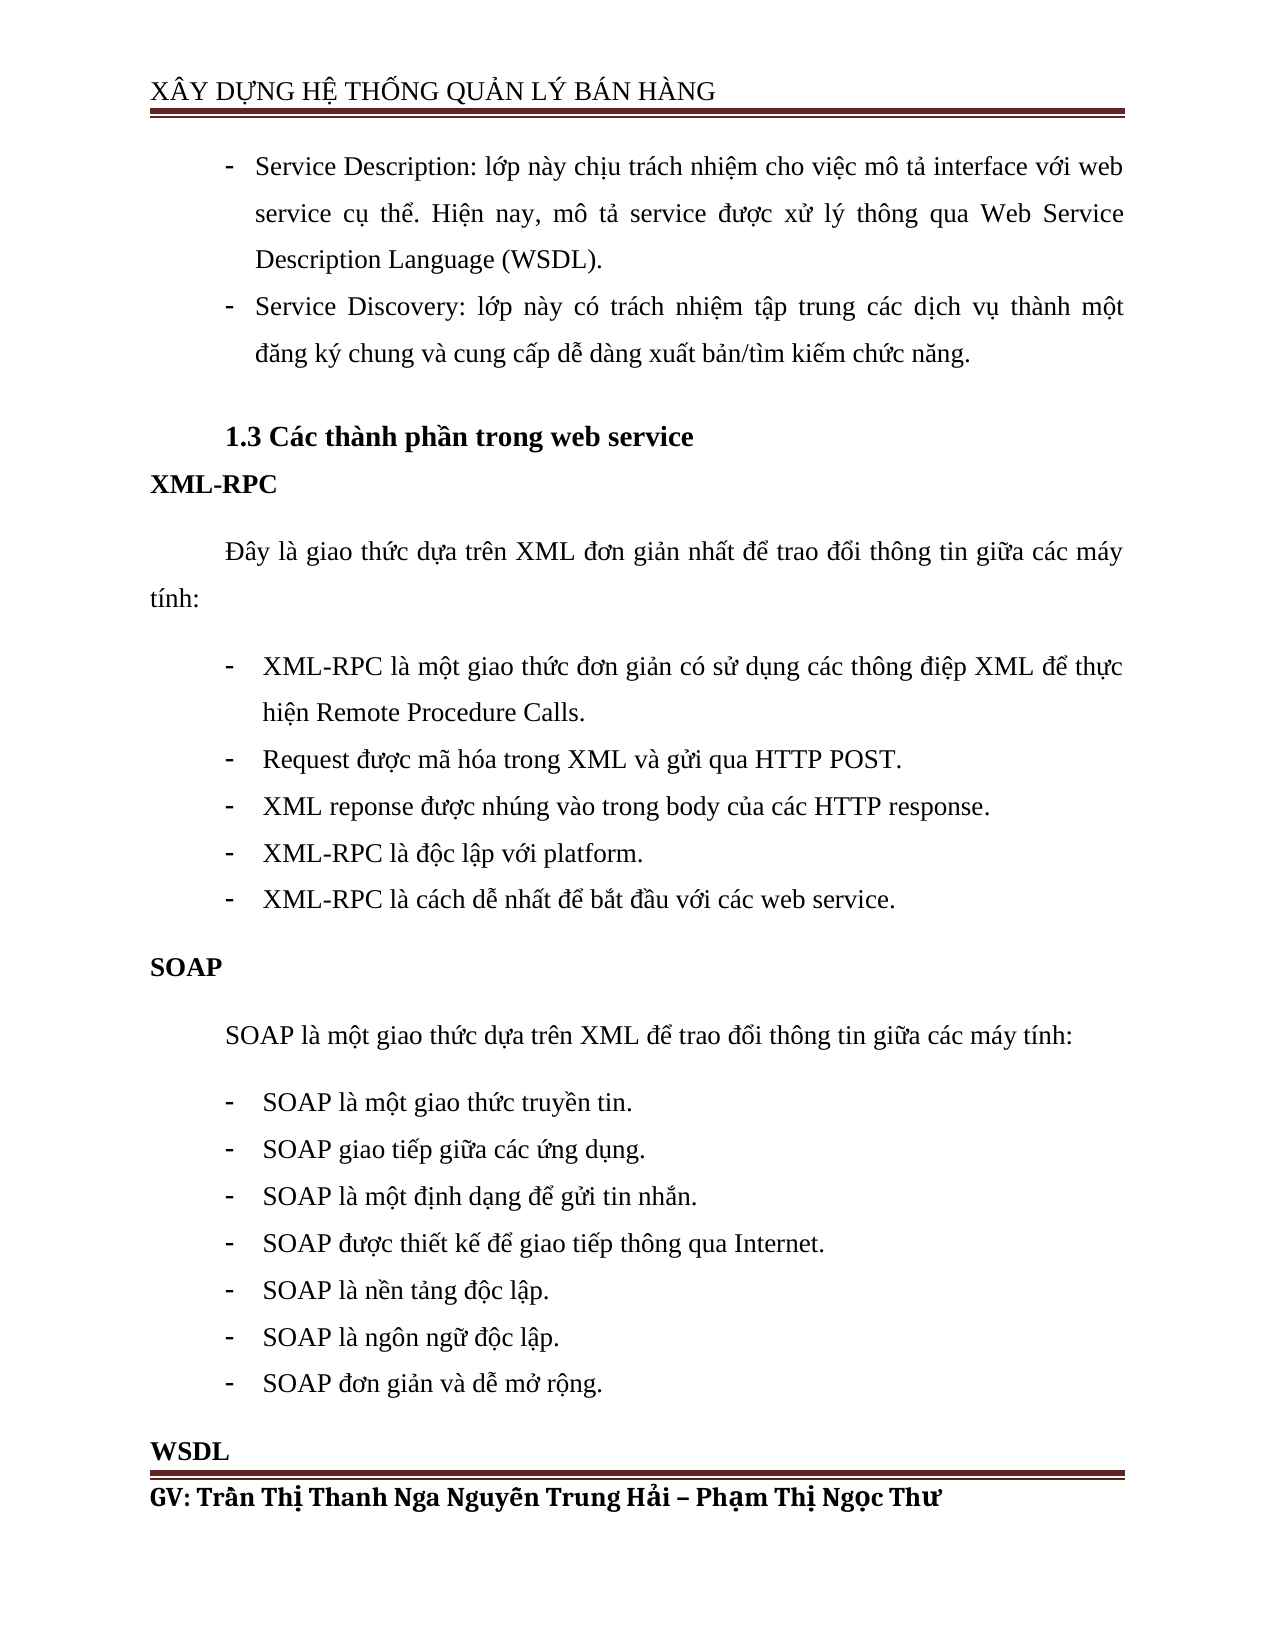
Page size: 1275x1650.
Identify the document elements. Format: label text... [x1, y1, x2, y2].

text SOAP là một giao thức dựa trên XML để trao đổi thông tin giữa các máy tính: [150, 1019, 1125, 1050]
list SOAP là một giao thức truyền tin. [225, 1086, 1125, 1118]
subtitle 1.3 Các thành phần trong web service [225, 415, 1120, 452]
list XML-RPC là cách dễ nhất để bắt đầu với các web service. [225, 884, 1125, 915]
list Request được mã hóa trong XML và gửi qua HTTP POST. [225, 743, 1125, 774]
list XML reponse được nhúng vào trong body của các HTTP response. [225, 790, 1125, 821]
list Service Discovery: lớp này có trách nhiệm tập trung các dịch vụ thành một đăng ký chung và cung cấp dễ dàng xuất bản/tìm kiếm chức năng. [225, 290, 1125, 368]
list SOAP là một định dạng để gửi tin nhắn. [225, 1180, 1125, 1211]
list SOAP được thiết kế để giao tiếp thông qua Internet. [225, 1227, 1125, 1258]
text WSDL [150, 1435, 1125, 1466]
list SOAP giao tiếp giữa các ứng dụng. [225, 1133, 1125, 1164]
text XML-RPC [150, 468, 1125, 499]
text SOAP [150, 951, 1125, 982]
list SOAP là ngôn ngữ độc lập. [225, 1321, 1125, 1352]
list SOAP đơn giản và dễ mở rộng. [225, 1368, 1125, 1399]
list XML-RPC là một giao thức đơn giản có sử dụng các thông điệp XML để thực hiện Remote Procedure Calls. [225, 649, 1125, 727]
list Service Description: lớp này chịu trách nhiệm cho việc mô tả interface với web service cụ thể. Hiện nay, mô tả service được xử lý thông qua Web Service Description Language (WSDL). [225, 150, 1125, 274]
list XML-RPC là độc lập với platform. [225, 837, 1125, 868]
text Đây là giao thức dựa trên XML đơn giản nhất để trao đổi thông tin giữa các máy tính: [150, 535, 1125, 613]
list SOAP là nền tảng độc lập. [225, 1274, 1125, 1305]
